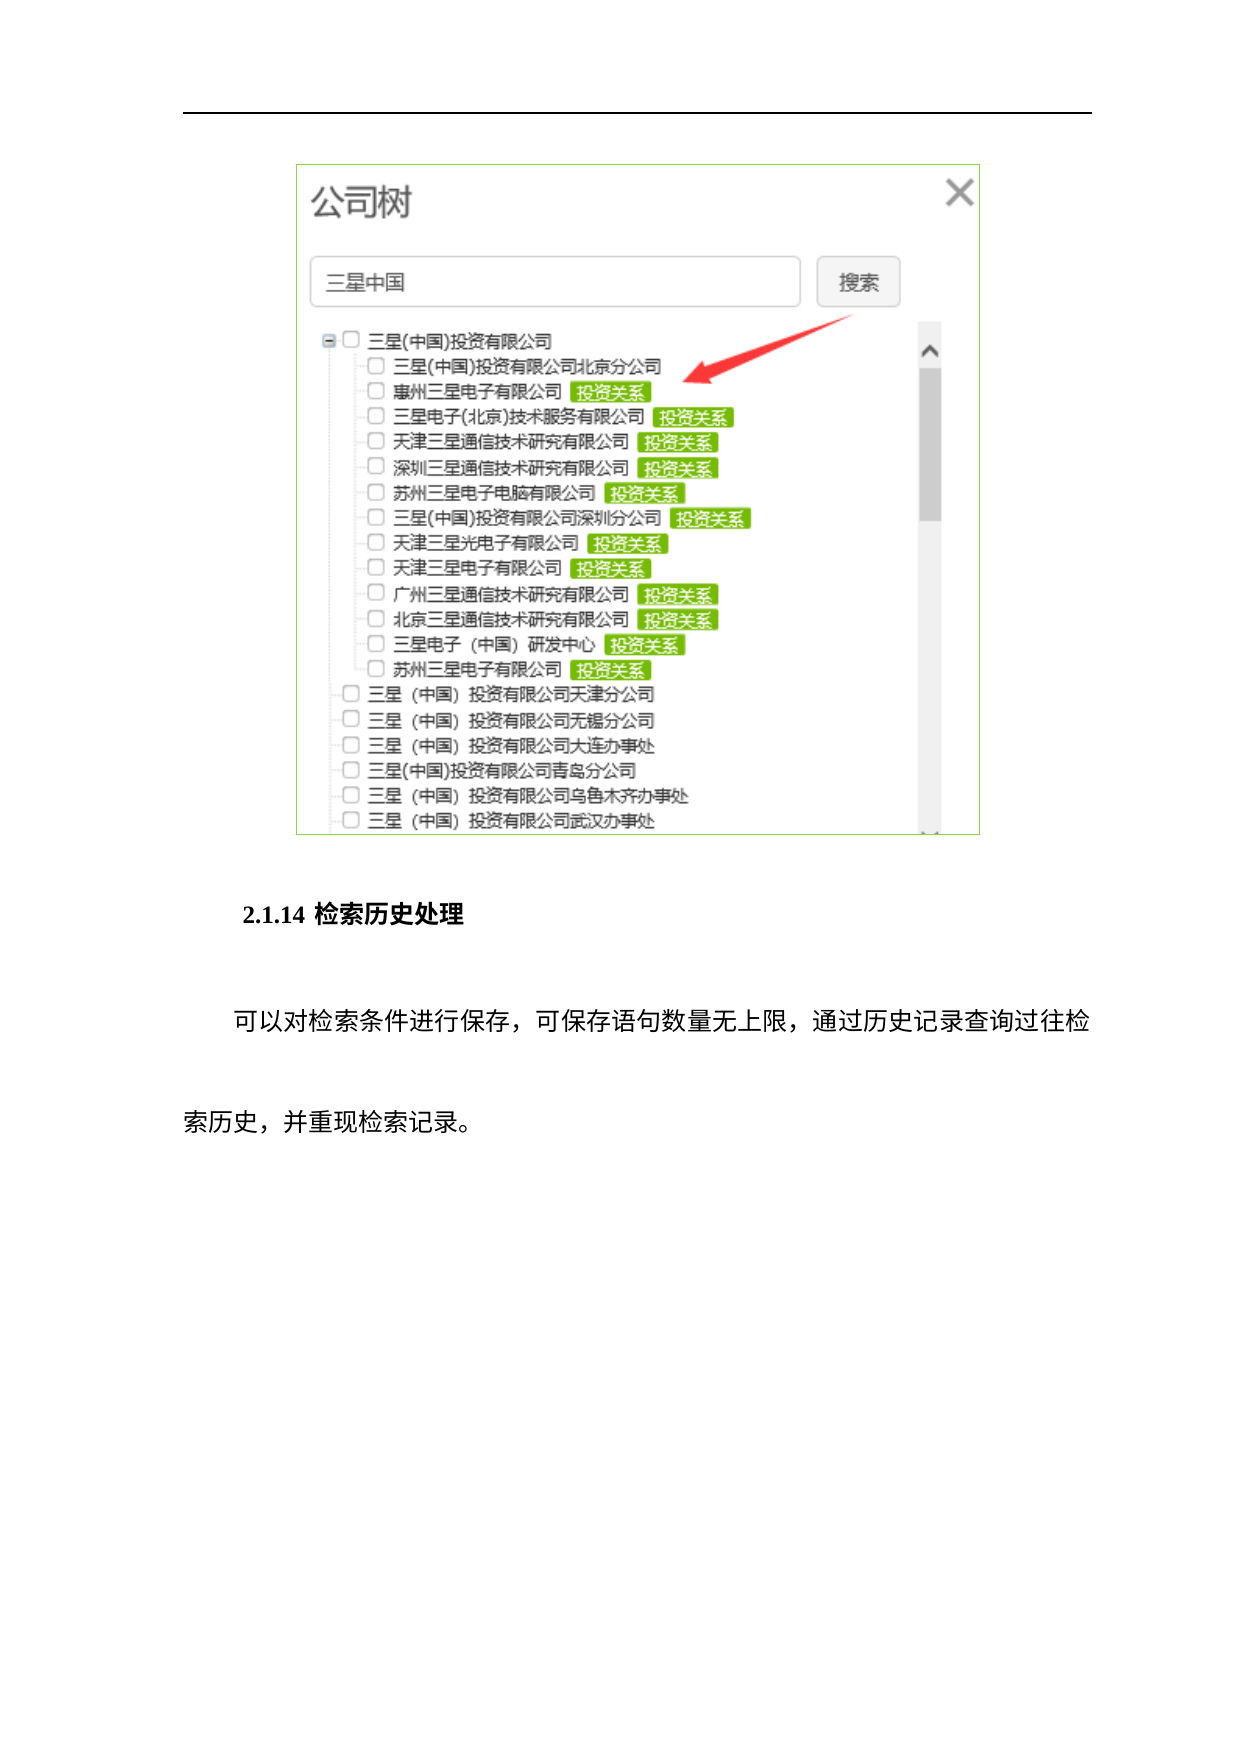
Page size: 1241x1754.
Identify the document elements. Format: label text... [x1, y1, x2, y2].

picture [297, 165, 979, 834]
text 可以对检索条件进行保存，可保存语句数量无上限，通过历史记录查询过往检索历史，并重现检索记录。 [183, 985, 1092, 1155]
subtitle 检索历史处理 [242, 878, 1092, 946]
